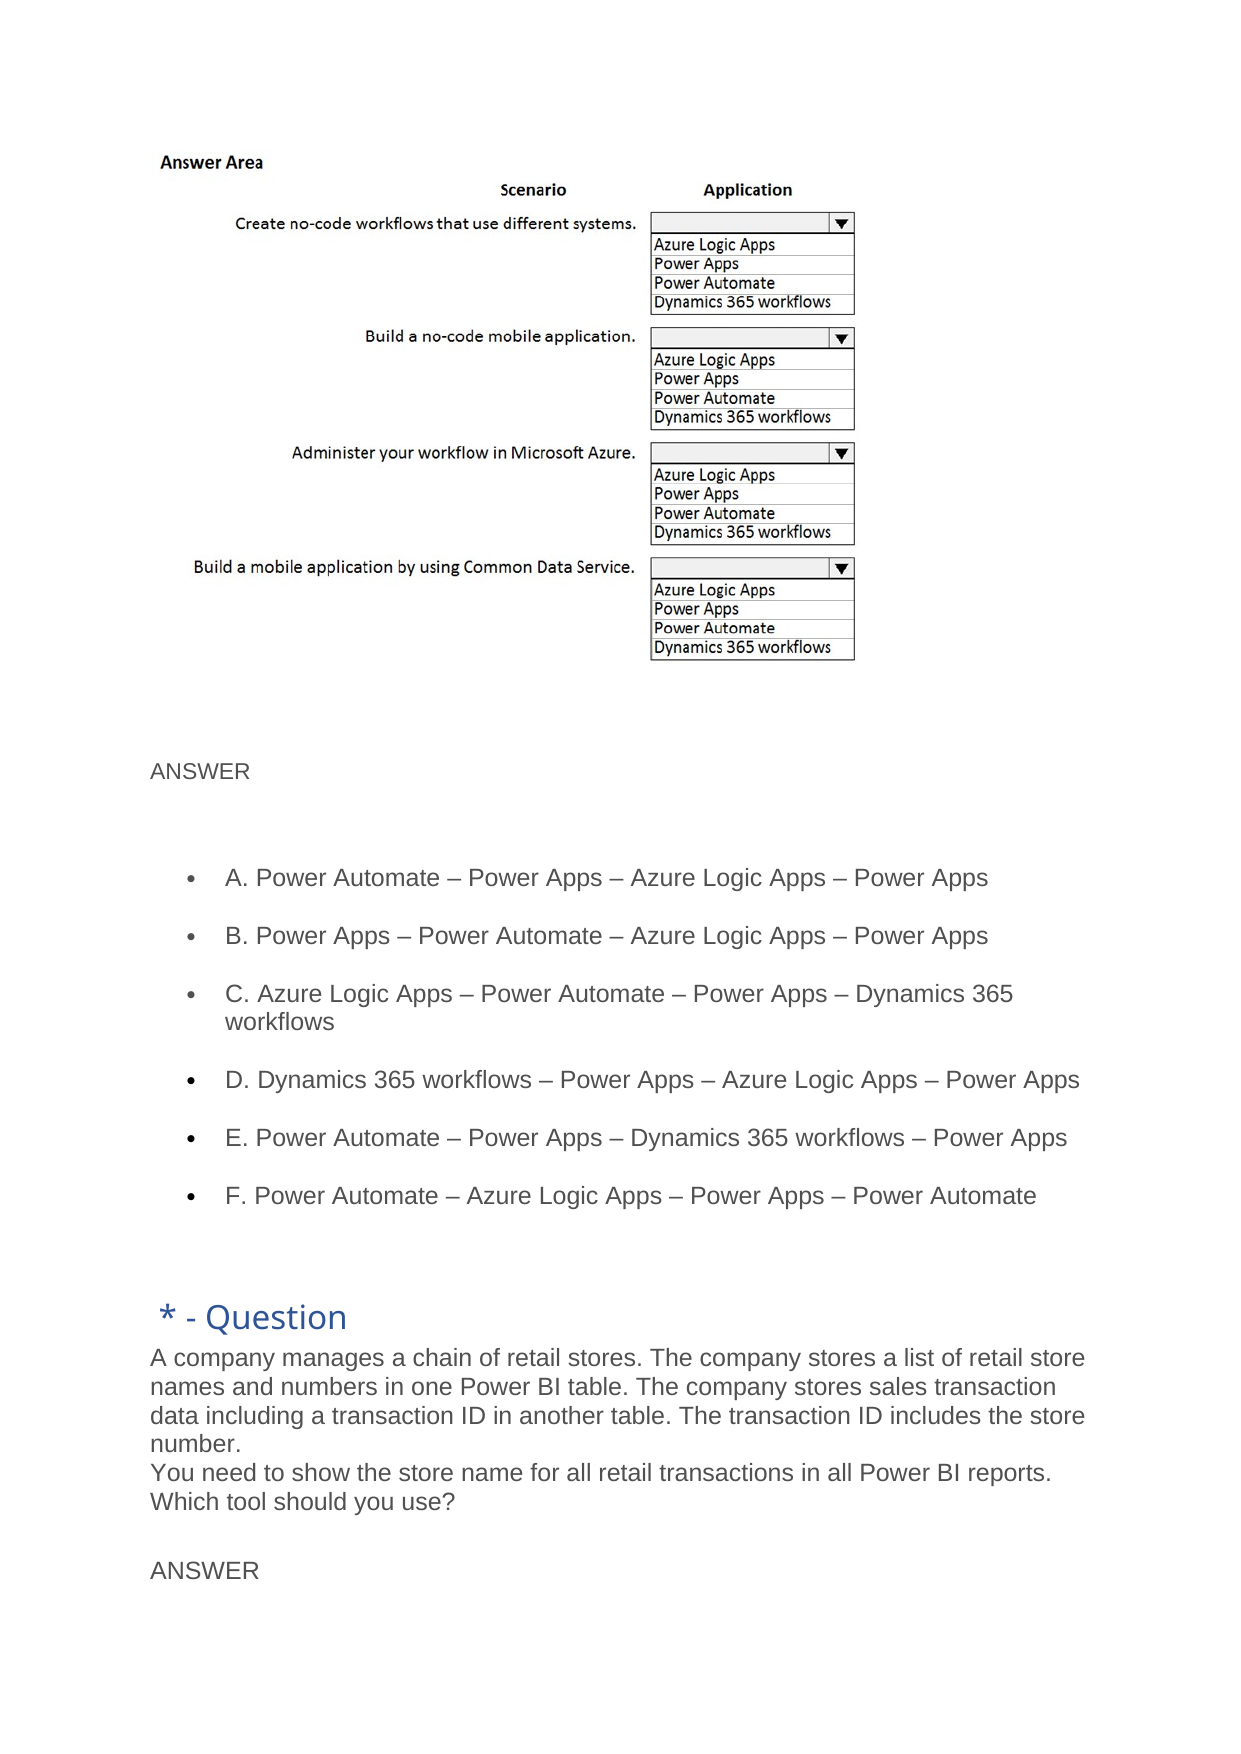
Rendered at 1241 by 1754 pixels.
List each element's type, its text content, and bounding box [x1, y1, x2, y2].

text ANSWER [150, 1556, 1090, 1585]
text A company manages a chain of retail stores. The company stores a list of retail store names and numbers in one Power BI table. The company stores sales transaction data including a transaction ID in another table. The transaction ID includes the store number. You need to show the store name for all retail transactions in all Power BI reports. Which tool should you use? [150, 1343, 1090, 1516]
list B. Power Apps – Power Automate – Azure Logic Apps – Power Apps [187, 921, 1090, 949]
list C. Azure Logic Apps – Power Automate – Power Apps – Dynamics 365 workflows [187, 978, 1090, 1036]
picture [150, 150, 864, 670]
list F. Power Automate – Azure Logic Apps – Power Apps – Power Automate [187, 1181, 1090, 1210]
text ANSWER [150, 758, 1090, 784]
subtitle * - Question [150, 1294, 1090, 1339]
list A. Power Automate – Power Apps – Azure Logic Apps – Power Apps [187, 863, 1090, 891]
list E. Power Automate – Power Apps – Dynamics 365 workflows – Power Apps [187, 1123, 1090, 1152]
list D. Dynamics 365 workflows – Power Apps – Azure Logic Apps – Power Apps [187, 1065, 1090, 1094]
